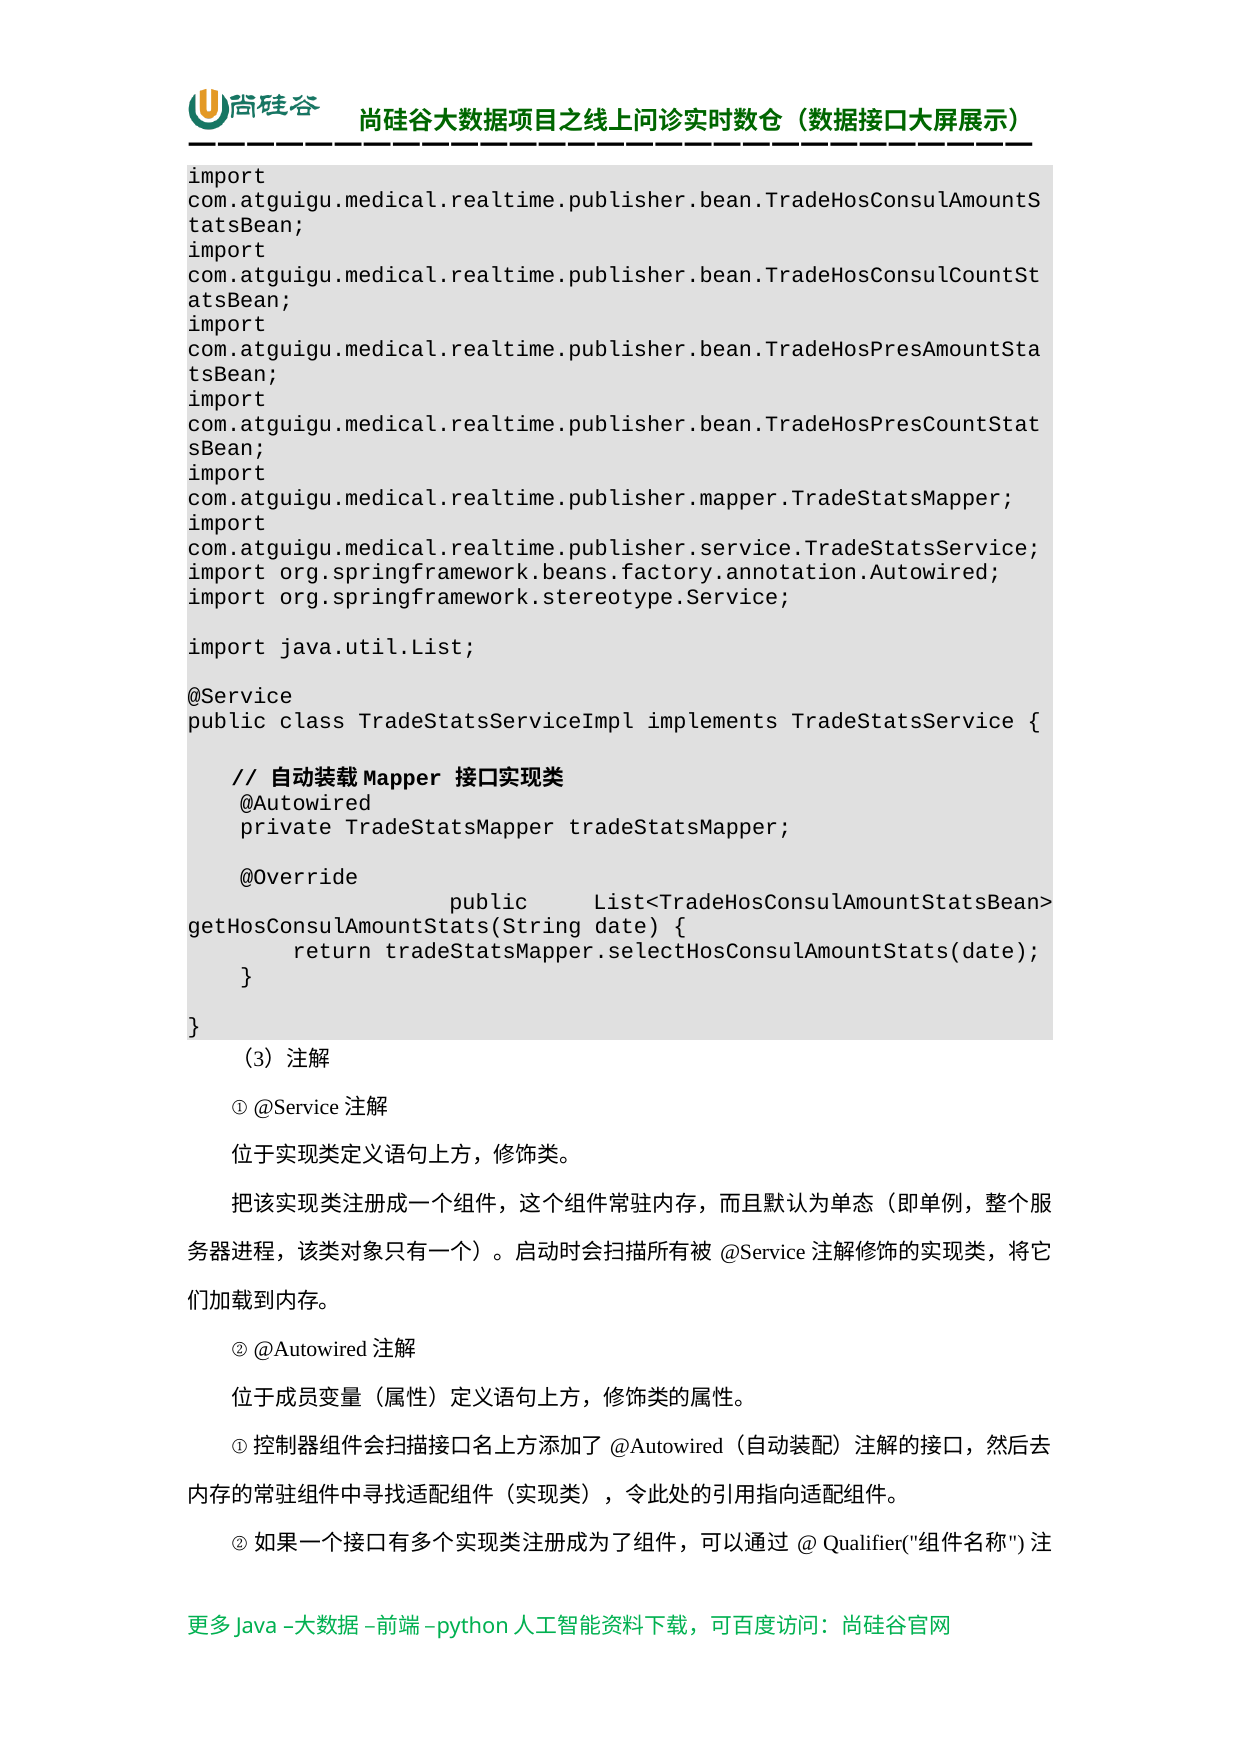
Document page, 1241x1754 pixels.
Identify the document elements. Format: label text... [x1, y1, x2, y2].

picture [187, 88, 320, 130]
text import com.atguigu.medical.realtime.publisher.mapper.TradeStatsMapper; [187, 462, 1053, 512]
text } [187, 1015, 1053, 1040]
text 位于实现类定义语句上方，修饰类。 [187, 1137, 1053, 1169]
text import java.util.List; [187, 636, 1053, 661]
text import com.atguigu.medical.realtime.publisher.bean.TradeHosConsulAmountStatsBean; [187, 165, 1053, 239]
text （3）注解 [187, 1040, 1053, 1073]
text 位于成员变量（属性）定义语句上方，修饰类的属性。 [187, 1379, 1053, 1412]
text @Service [187, 685, 1053, 710]
text ① 控制器组件会扫描接口名上方添加了 @Autowired（自动装配）注解的接口，然后去内存的常驻组件中寻找适配组件（实现类），令此处的引用指向适配组件。 [187, 1428, 1053, 1509]
text // 自动装载 Mapper 接口实现类 [187, 760, 1053, 792]
text @Override [187, 866, 1053, 891]
text ② @Autowired 注解 [187, 1331, 1053, 1363]
text return tradeStatsMapper.selectHosConsulAmountStats(date); [187, 941, 1053, 965]
text import org.springframework.beans.factory.annotation.Autowired; [187, 561, 1053, 586]
text private TradeStatsMapper tradeStatsMapper; [187, 817, 1053, 841]
text public List<TradeHosConsulAmountStatsBean> getHosConsulAmountStats(String date) { [187, 891, 1053, 941]
text import com.atguigu.medical.realtime.publisher.bean.TradeHosPresCountStatsBean; [187, 388, 1053, 462]
text public class TradeStatsServiceImpl implements TradeStatsService { [187, 710, 1053, 735]
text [187, 1525, 1053, 1557]
text import org.springframework.stereotype.Service; [187, 586, 1053, 611]
text ① @Service 注解 [187, 1088, 1053, 1121]
text 把该实现类注册成一个组件，这个组件常驻内存，而且默认为单态（即单例，整个服务器进程，该类对象只有一个）。启动时会扫描所有被 @Service 注解修饰的实现类，将它们加载到内存。 [187, 1185, 1053, 1315]
text import com.atguigu.medical.realtime.publisher.bean.TradeHosConsulCountStatsBean; [187, 239, 1053, 313]
text @Autowired [187, 792, 1053, 817]
text import com.atguigu.medical.realtime.publisher.bean.TradeHosPresAmountStatsBean; [187, 313, 1053, 388]
text } [187, 965, 1053, 990]
text import com.atguigu.medical.realtime.publisher.service.TradeStatsService; [187, 512, 1053, 561]
